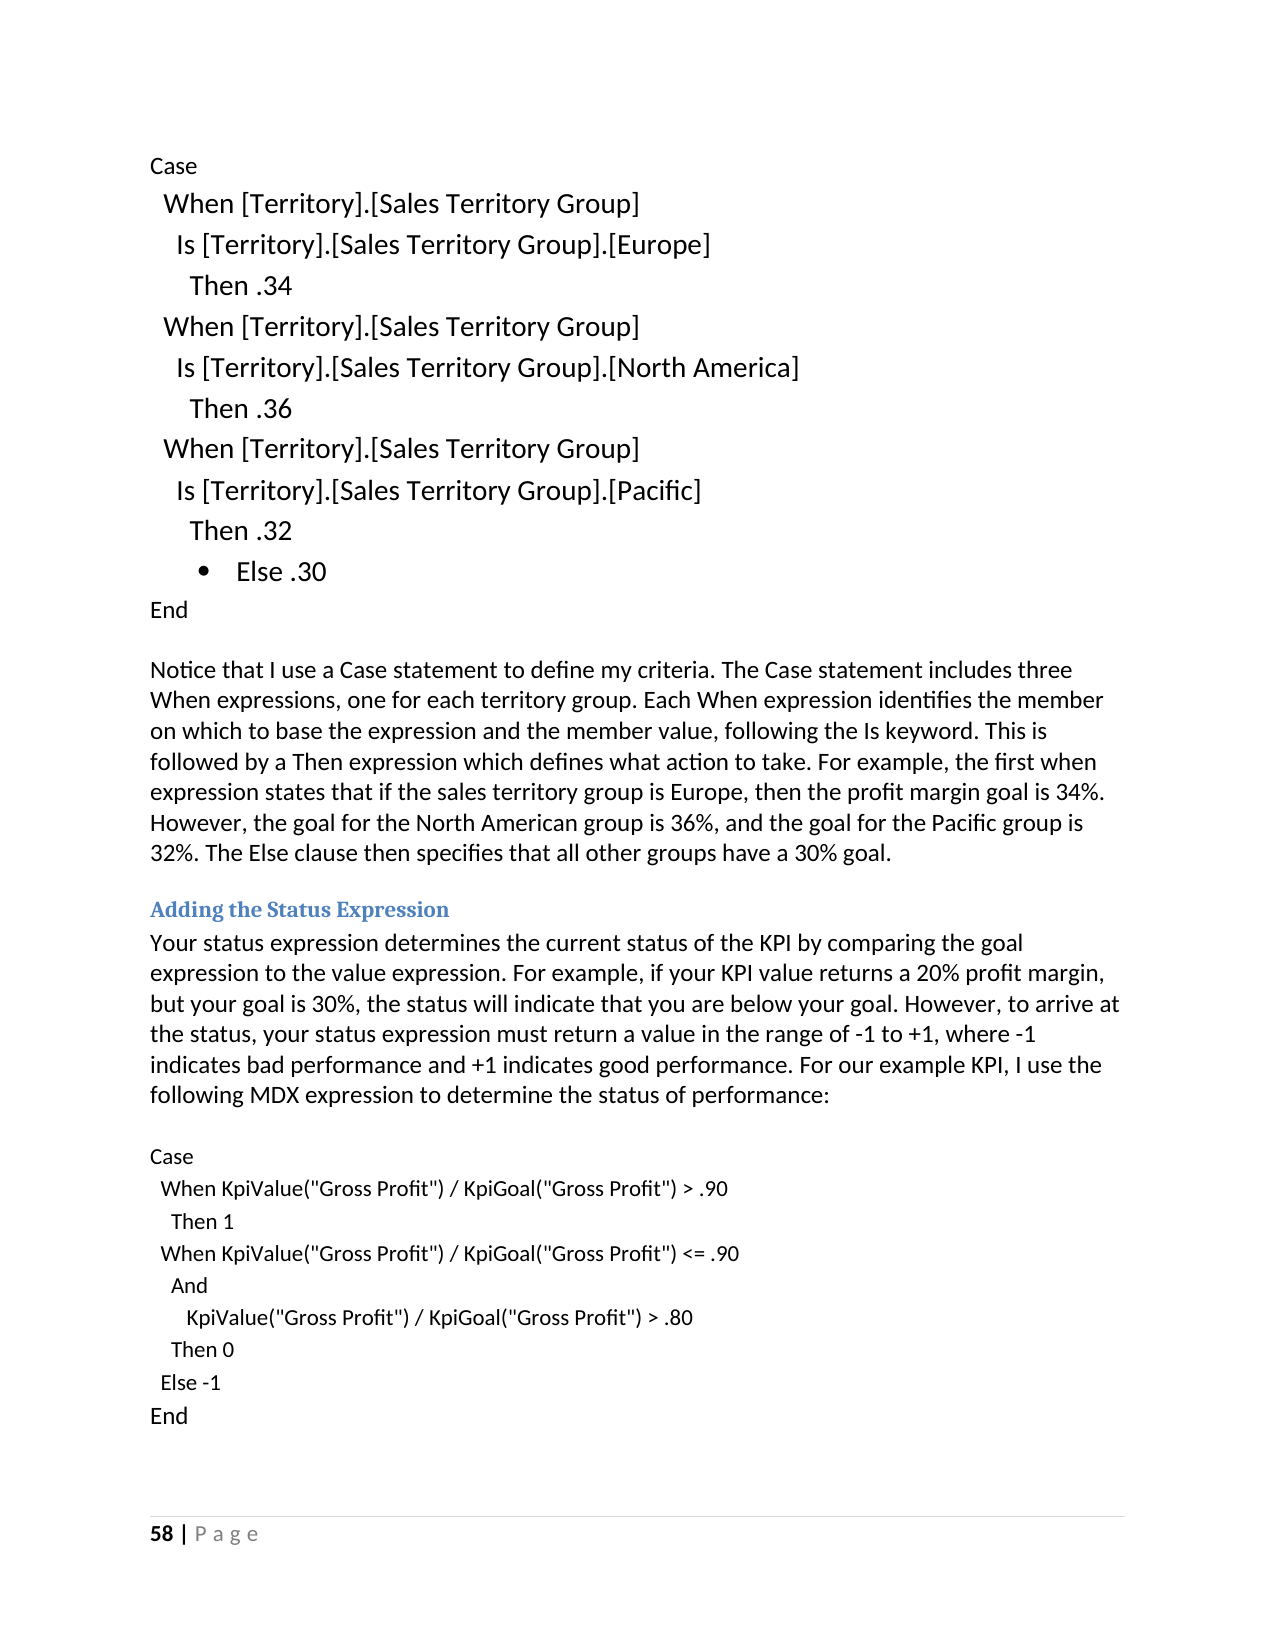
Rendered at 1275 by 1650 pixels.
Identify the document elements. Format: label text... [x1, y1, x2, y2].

text When [Territory].[Sales Territory Group] [150, 185, 1125, 221]
text When [Territory].[Sales Territory Group] [150, 431, 1125, 466]
text End [150, 594, 1125, 625]
text Your status expression determines the current status of the KPI by comparing the goal expression to the value expression. For example, if your KPI value returns a 20% profit margin, but your goal is 30%, the status will indicate that you are below your goal. However, to arrive at the status, your status expression must return a value in the range of -1 to +1, where -1 indicates bad performance and +1 indicates good performance. For our example KPI, I use the following MDX expression to determine the status of performance: [150, 927, 1125, 1110]
list Else .30 [198, 553, 1125, 589]
text Then .32 [150, 512, 1125, 548]
text Notice that I use a Case statement to define my criteria. The Case statement includes three When expressions, one for each territory group. Each When expression identifies the member on which to base the expression and the member value, following the Is keyword. This is followed by a Then expression which defines what action to take. For example, the first when expression states that if the sales territory group is Europe, then the profit margin goal is 34%. However, the goal for the North American group is 36%, and the goal for the Pacific group is 32%. The Else clause then specifies that all other groups have a 30% goal. [150, 654, 1125, 868]
text KpiValue("Gross Profit") / KpiGoal("Gross Profit") > .80 [150, 1303, 1125, 1331]
text Is [Territory].[Sales Territory Group].[North America] [150, 349, 1125, 384]
text And [150, 1271, 1125, 1299]
text Then 0 [150, 1336, 1125, 1363]
text Then 1 [150, 1207, 1125, 1235]
text End [150, 1400, 1125, 1430]
text Case [150, 1142, 1125, 1170]
text Is [Territory].[Sales Territory Group].[Pacific] [150, 472, 1125, 507]
text Then .36 [150, 390, 1125, 425]
text Is [Territory].[Sales Territory Group].[Europe] [150, 226, 1125, 262]
subtitle Adding the Status Expression [150, 897, 1125, 923]
text Else -1 [150, 1368, 1125, 1396]
text When KpiValue("Gross Profit") / KpiGoal("Gross Profit") <= .90 [150, 1239, 1125, 1267]
text When [Territory].[Sales Territory Group] [150, 308, 1125, 343]
text When KpiValue("Gross Profit") / KpiGoal("Gross Profit") > .90 [150, 1174, 1125, 1203]
text Then .34 [150, 267, 1125, 302]
text Case [150, 150, 1125, 181]
